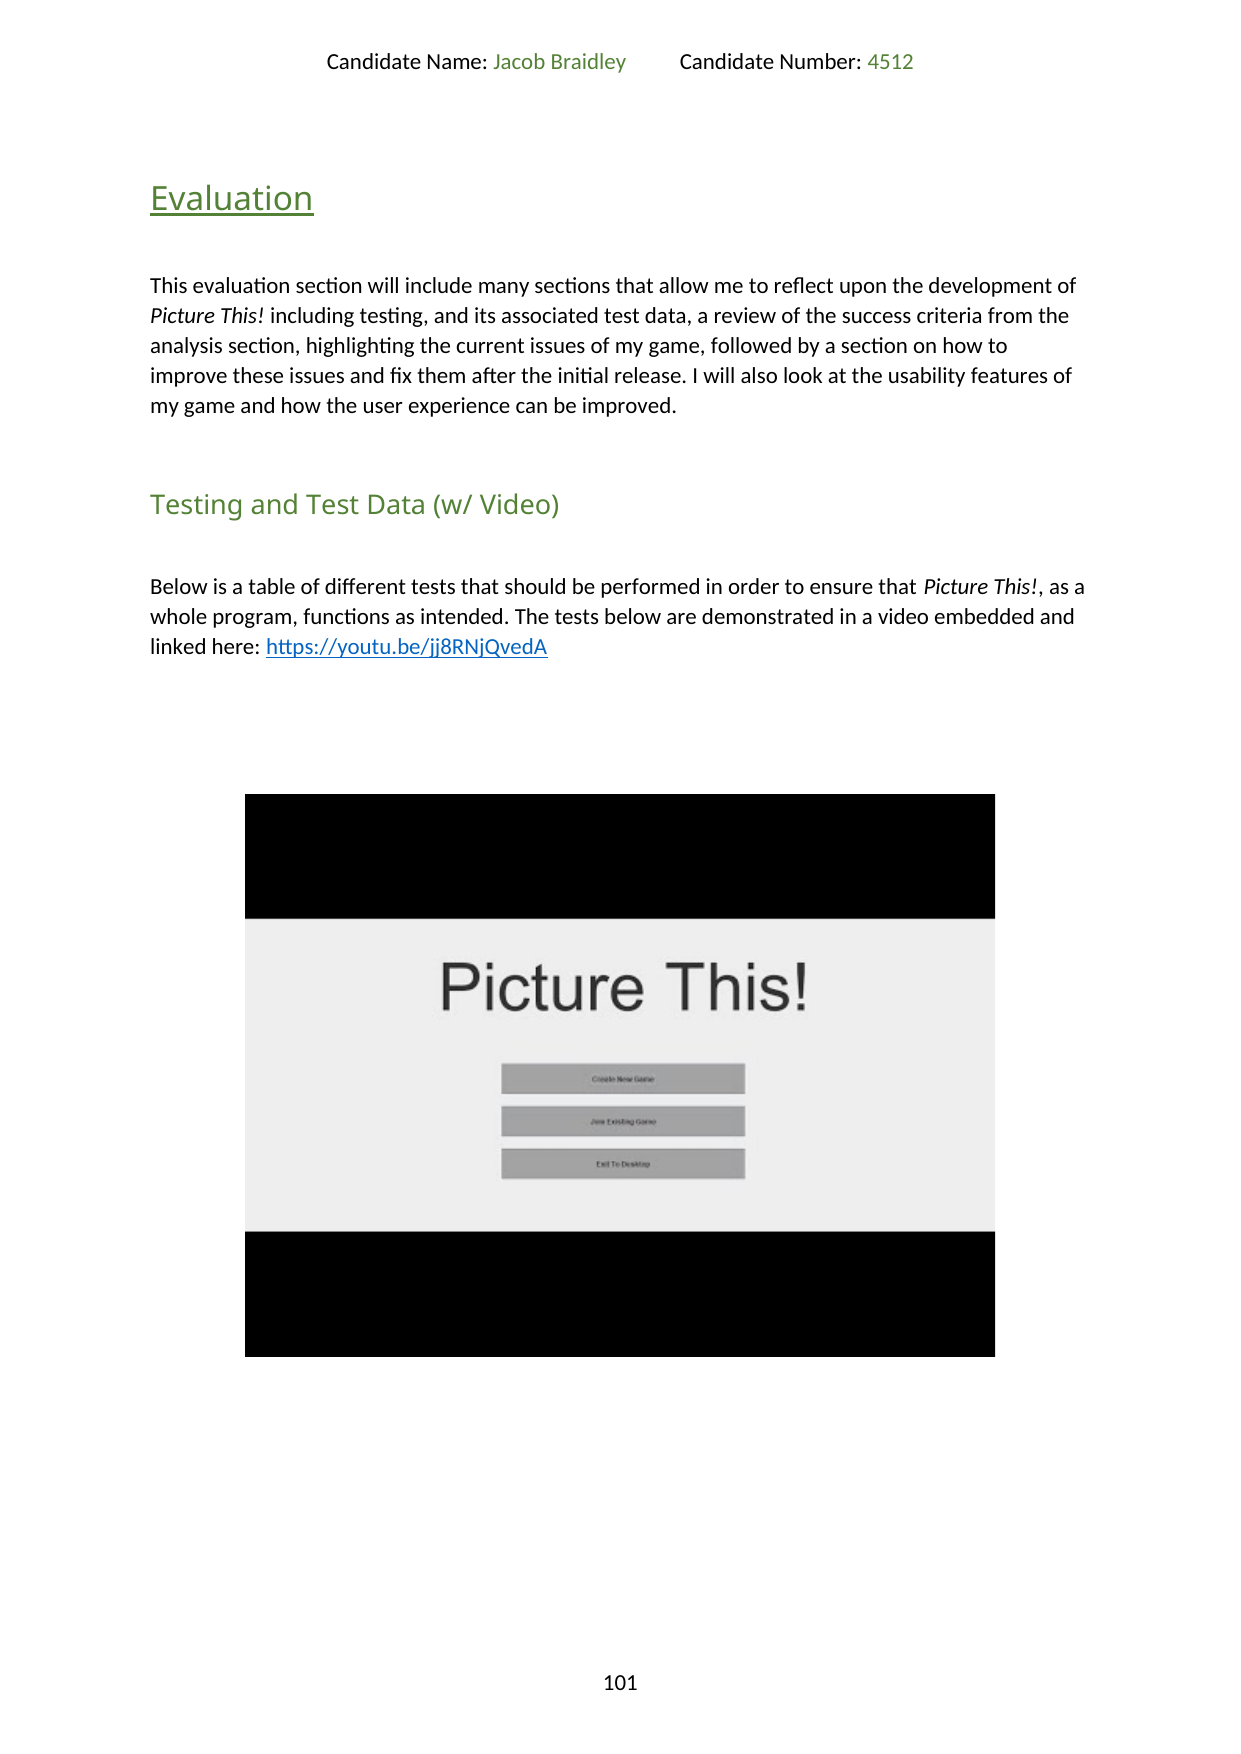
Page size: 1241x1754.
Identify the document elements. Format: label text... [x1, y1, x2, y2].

text This evaluation section will include many sections that allow me to reflect upon the development of Picture This! including testing, and its associated test data, a review of the success criteria from the analysis section, highlighting the current issues of my game, followed by a section on how to improve these issues and fix them after the initial release. I will also look at the usability features of my game and how the user experience can be improved. [150, 271, 1090, 420]
subtitle Evaluation [150, 175, 1090, 220]
text Below is a table of different tests that should be performed in order to ensure that Picture This!, as a whole program, functions as intended. The tests below are demonstrated in a video embedded and linked here: https://youtu.be/jj8RNjQvedA [150, 572, 1090, 661]
subtitle Testing and Test Data (w/ Video) [150, 485, 1090, 522]
picture [245, 794, 995, 1357]
